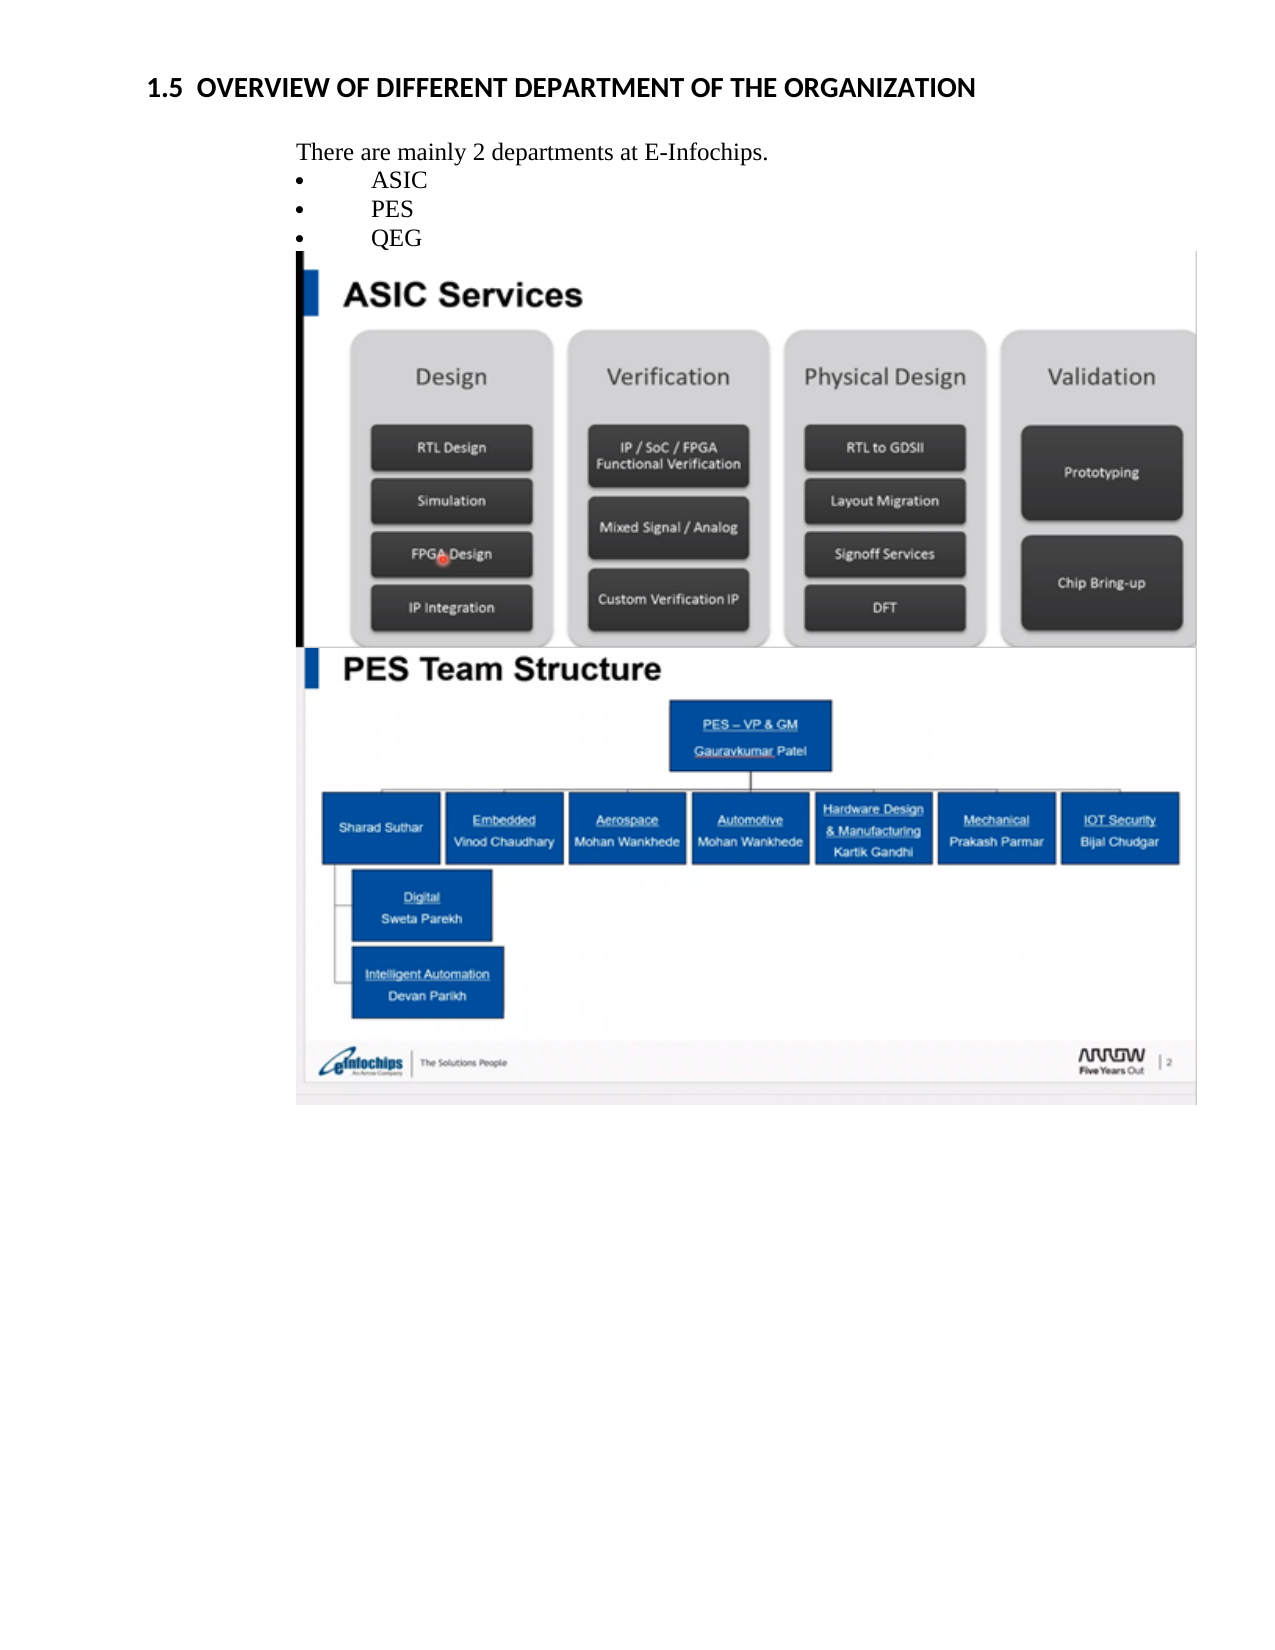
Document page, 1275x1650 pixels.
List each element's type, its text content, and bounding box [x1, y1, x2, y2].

picture [295, 251, 1198, 1105]
list PES [296, 194, 1275, 223]
list ASIC [296, 165, 1275, 194]
text There are mainly 2 departments at E-Infochips. [221, 137, 1275, 165]
list QEG [296, 223, 1275, 252]
list OVERVIEW OF DIFFERENT DEPARTMENT OF THE ORGANIZATION [146, 69, 1275, 105]
